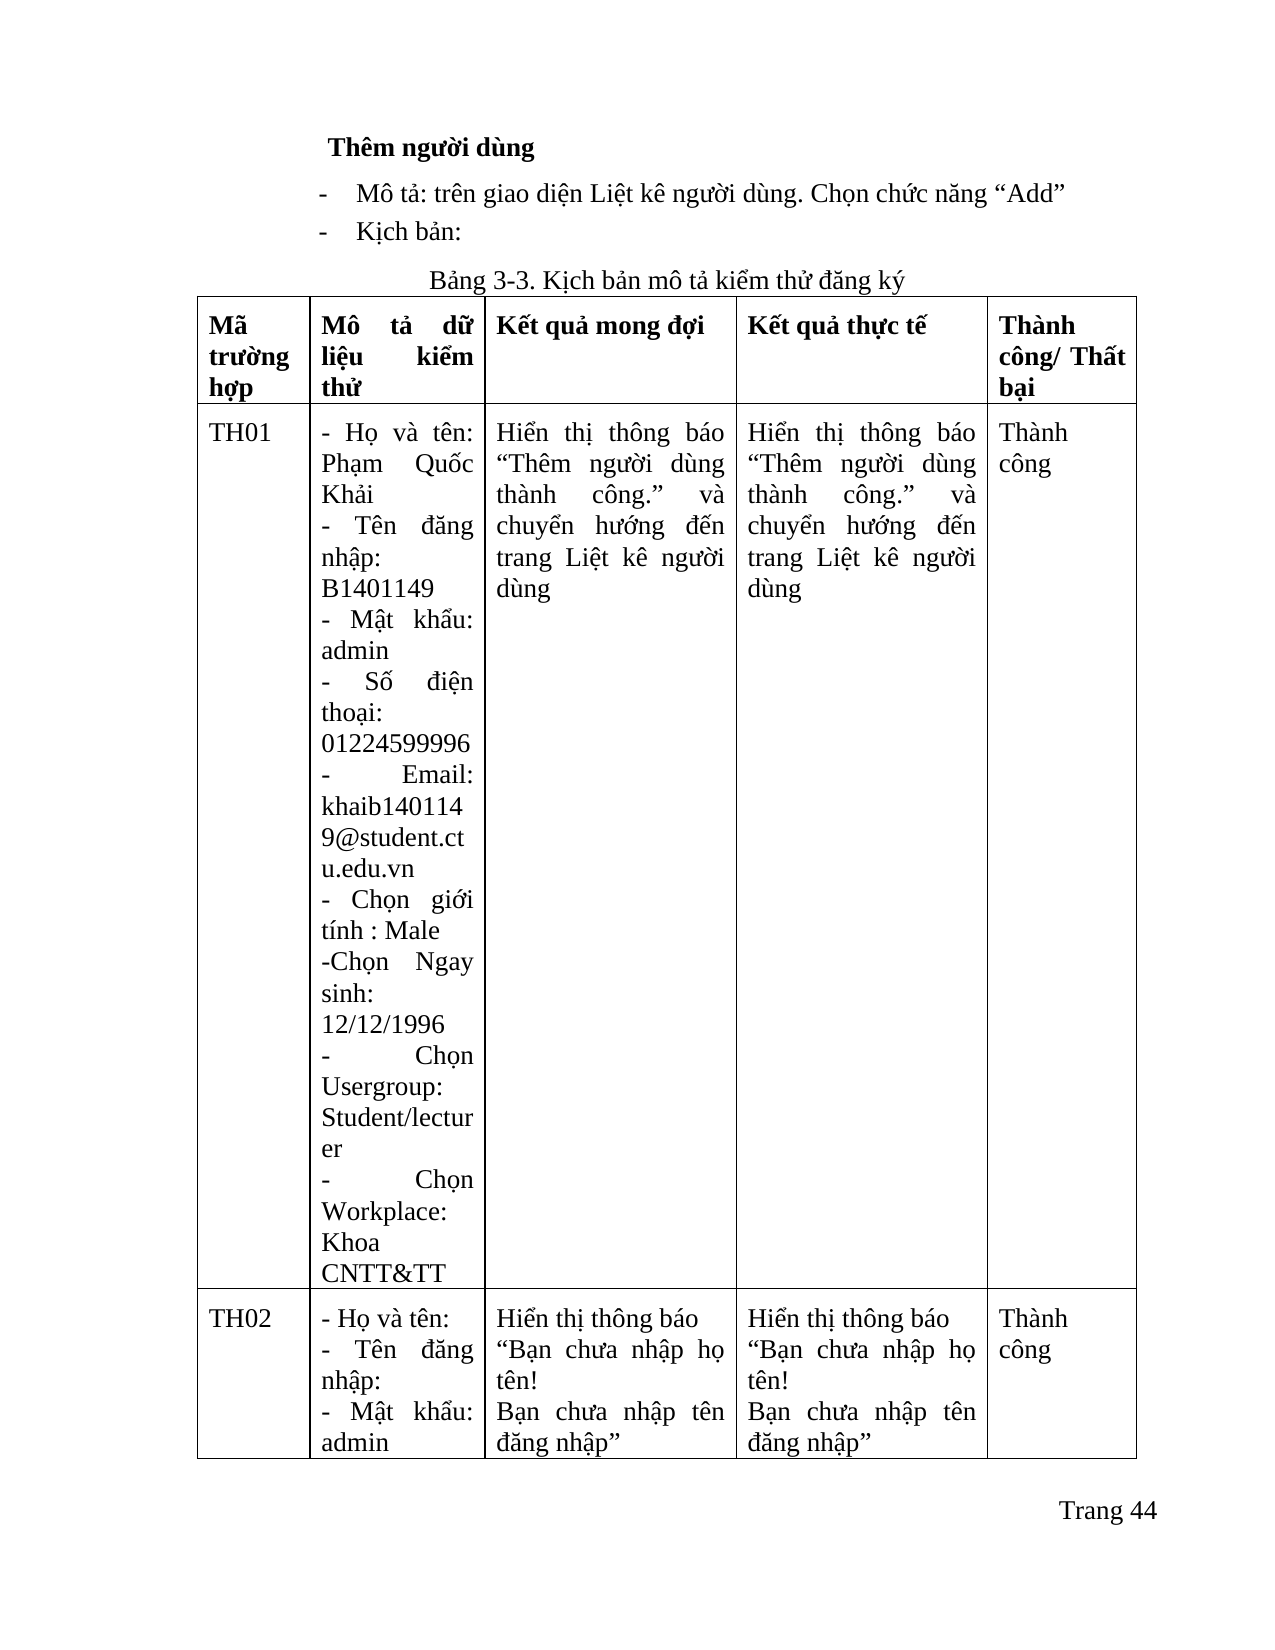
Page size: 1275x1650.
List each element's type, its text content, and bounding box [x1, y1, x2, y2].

table_header Thành công/ Thất bại [988, 297, 1136, 402]
table_header Mô tả dữ liệu kiểm thử [311, 297, 484, 402]
table_header Kết quả thực tế [737, 297, 987, 402]
table_cell - Họ và tên: Phạm Quốc Khải - Tên đăng nhập: B1401149 - Mật khẩu: admin - Số điện thoại: 01224599996 - Email: khaib1401149@student.ctu.edu.vn - Chọn giới tính : Male -Chọn Ngay sinh: 12/12/1996 - Chọn Usergroup: Student/lecturer - Chọn Workplace: Khoa CNTT&TT [311, 404, 484, 1288]
list Mô tả: trên giao diện Liệt kê người dùng. Chọn chức năng “Add” [318, 177, 1157, 208]
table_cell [486, 1289, 736, 1457]
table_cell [737, 1289, 987, 1457]
table_cell Hiển thị thông báo “Thêm người dùng thành công.” và chuyển hướng đến trang Liệt kê người dùng [486, 404, 736, 1288]
table_cell TH01 [198, 404, 309, 1288]
text Thêm người dùng [252, 131, 1157, 162]
list Kịch bản: [318, 214, 1157, 246]
table_cell Thành công [988, 1289, 1136, 1457]
table_header Mã trường hợp [198, 297, 309, 402]
table_header Kết quả mong đợi [486, 297, 736, 402]
table_cell Hiển thị thông báo “Thêm người dùng thành công.” và chuyển hướng đến trang Liệt kê người dùng [737, 404, 987, 1288]
table_cell TH02 [198, 1289, 309, 1457]
text Bảng 3-3. Kịch bản mô tả kiểm thử đăng ký [177, 264, 1157, 296]
table_cell Thành công [988, 404, 1136, 1288]
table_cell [311, 1289, 484, 1457]
